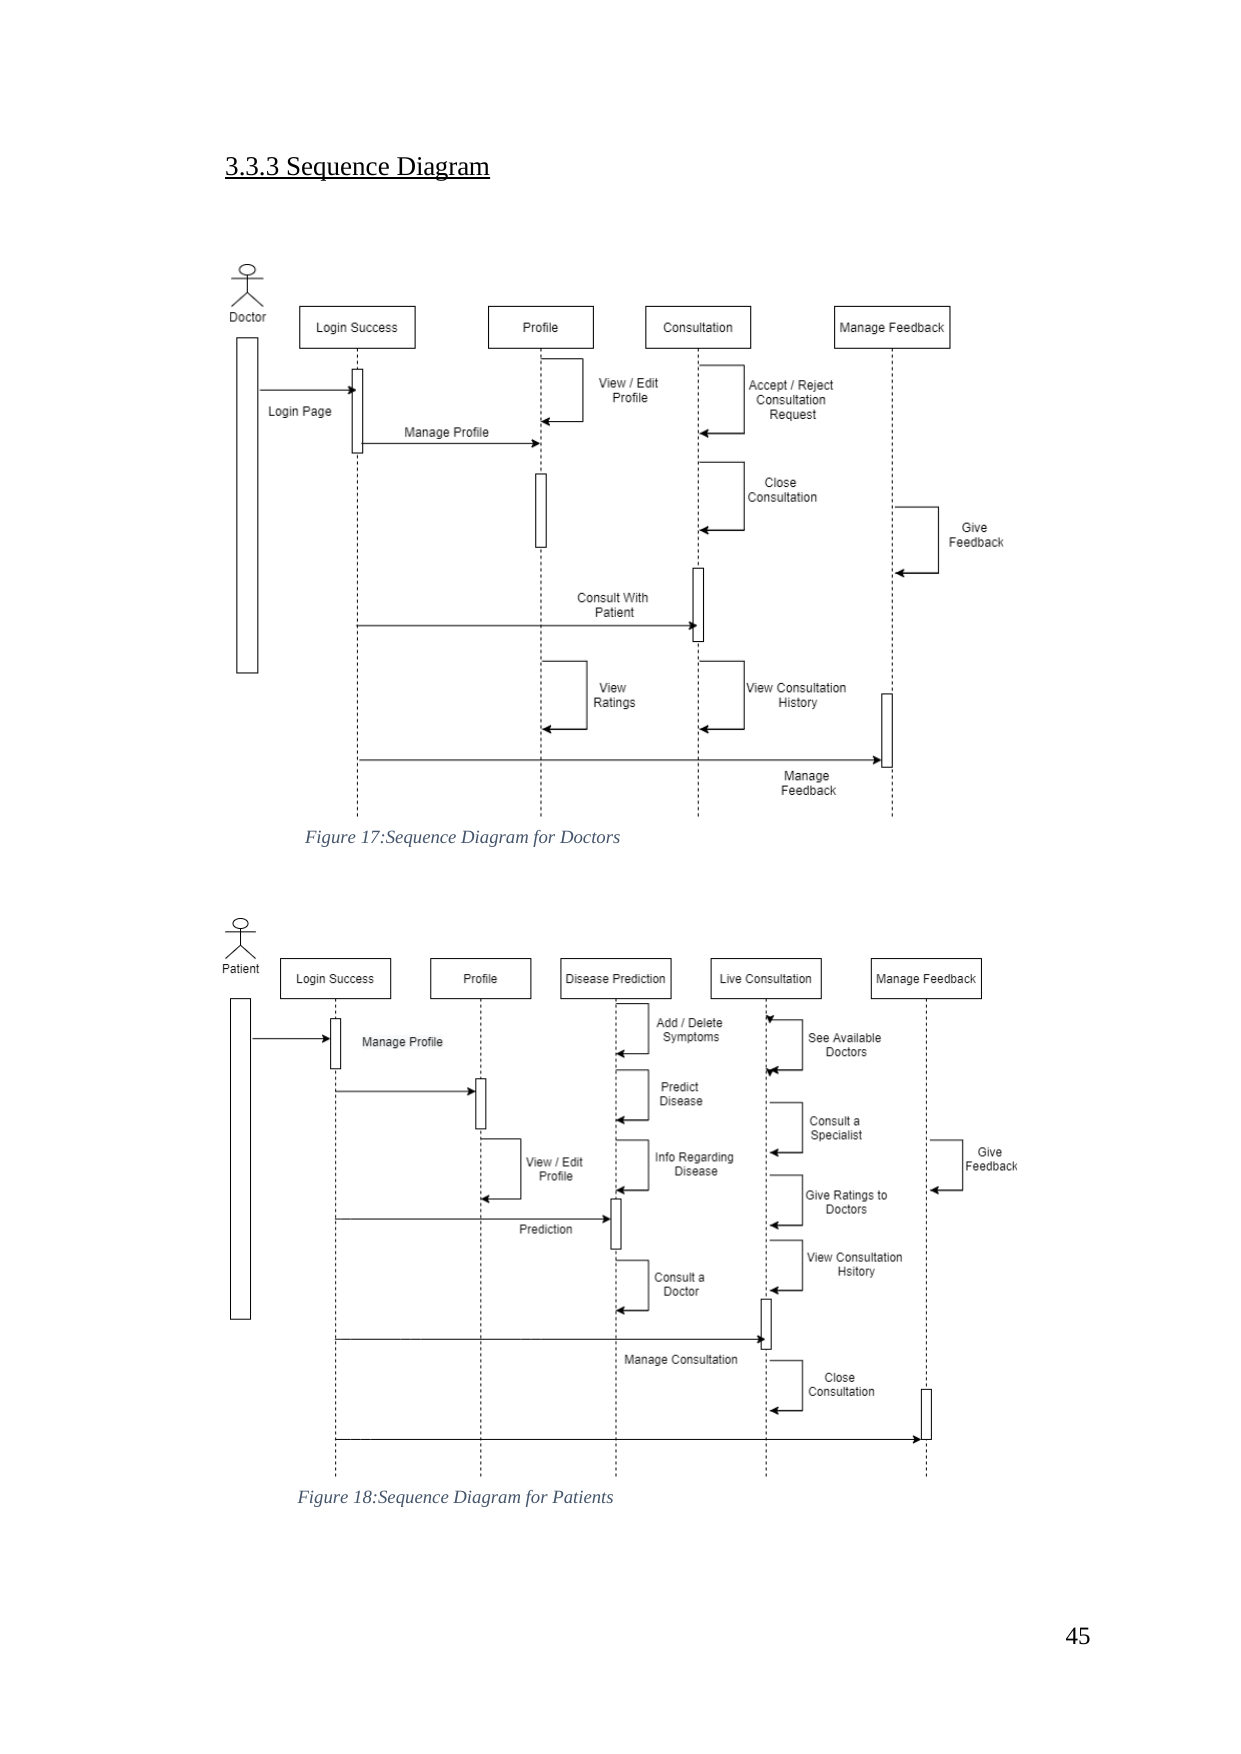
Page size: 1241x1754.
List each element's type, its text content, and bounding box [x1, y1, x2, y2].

picture [229, 264, 1004, 817]
picture [222, 918, 1018, 1477]
subtitle 3.3.3 Sequence Diagram [225, 150, 1090, 181]
